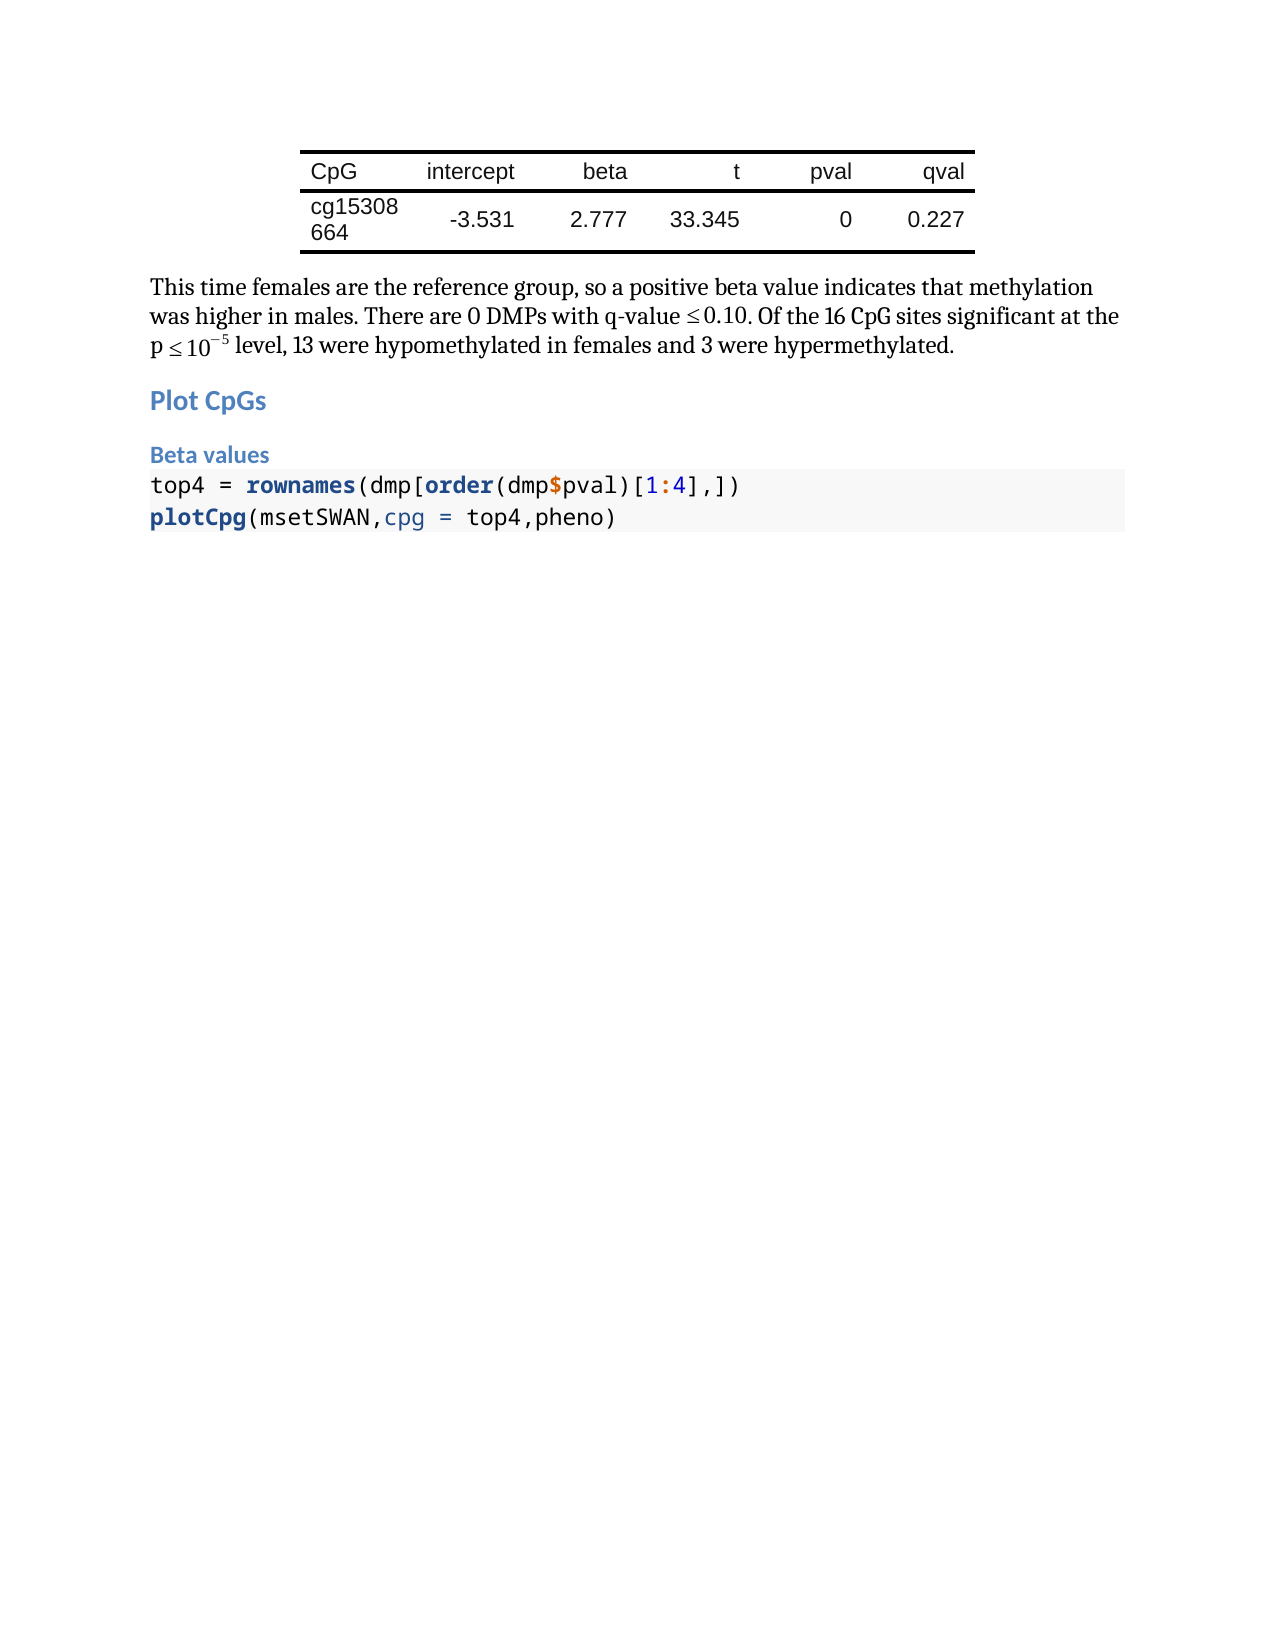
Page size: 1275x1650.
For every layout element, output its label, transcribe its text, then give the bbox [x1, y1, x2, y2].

table_header intercept [413, 154, 525, 189]
subtitle Plot CpGs [150, 382, 1125, 418]
table_cell 0 [750, 193, 862, 250]
table_header t [638, 154, 750, 189]
text This time females are the reference group, so a positive beta value indicates that methylation was higher in males. There are 0 DMPs with q-value . Of the 16 CpG sites significant at the p level, 13 were hypomethylated in females and 3 were hypermethylated. [150, 273, 1125, 361]
table_header pval [750, 154, 862, 189]
table_header qval [863, 154, 975, 189]
table_cell 0.227 [863, 193, 975, 250]
table_header beta [525, 154, 637, 189]
table_header CpG [300, 154, 412, 189]
text top4 = rownames(dmp[order(dmp$pval)[1:4],]) plotCpg(msetSWAN,cpg = top4,pheno) [617, 469, 1125, 532]
table_cell 33.345 [638, 193, 750, 250]
table_cell 2.777 [525, 193, 637, 250]
table_cell cg15308664 [300, 193, 412, 250]
table_cell -3.531 [413, 193, 525, 250]
subtitle Beta values [150, 439, 1125, 469]
